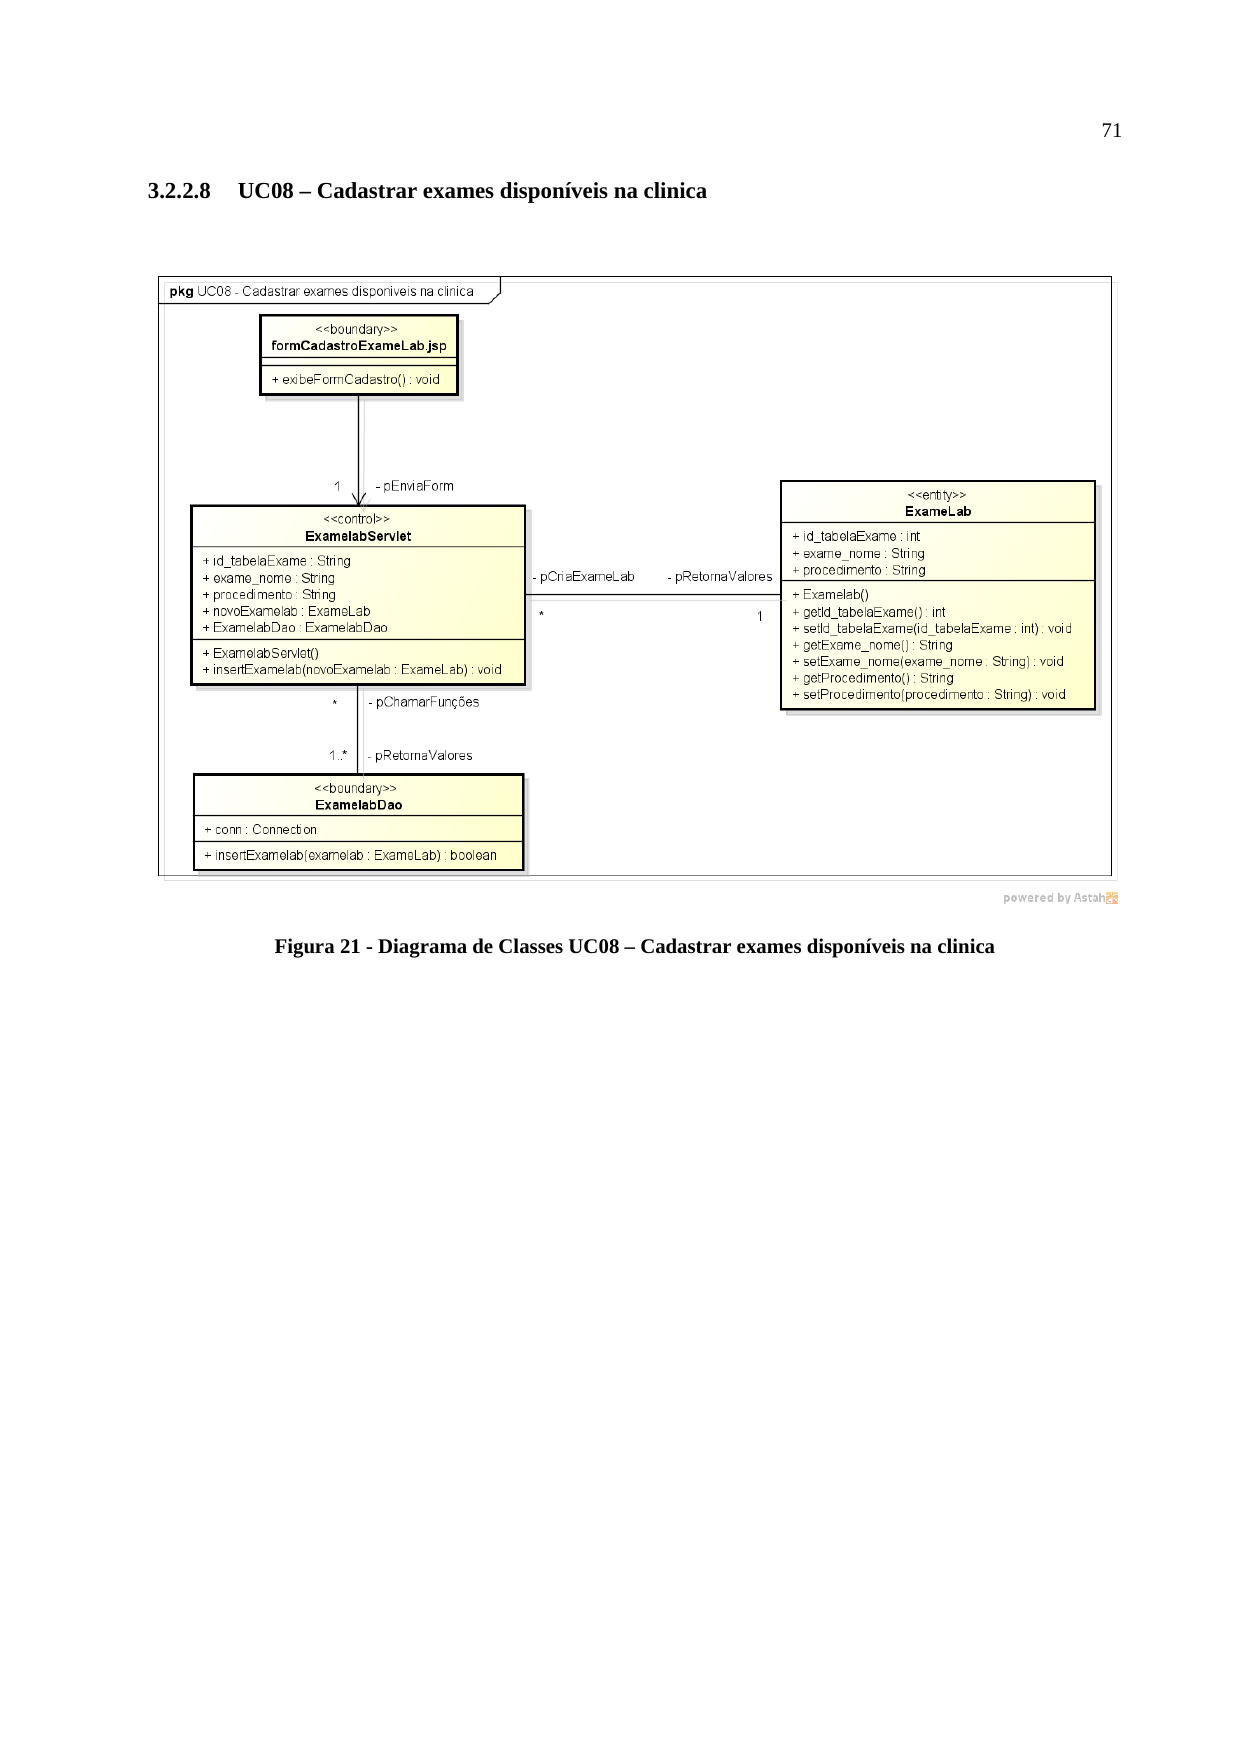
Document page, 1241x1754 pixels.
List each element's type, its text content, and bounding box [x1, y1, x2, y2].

text Figura 21 - Diagrama de Classes UC08 – Cadastrar exames disponíveis na clinica [148, 934, 1122, 958]
subtitle UC08 – Cadastrar exames disponíveis na clinica [148, 177, 1122, 203]
picture [147, 266, 1122, 908]
